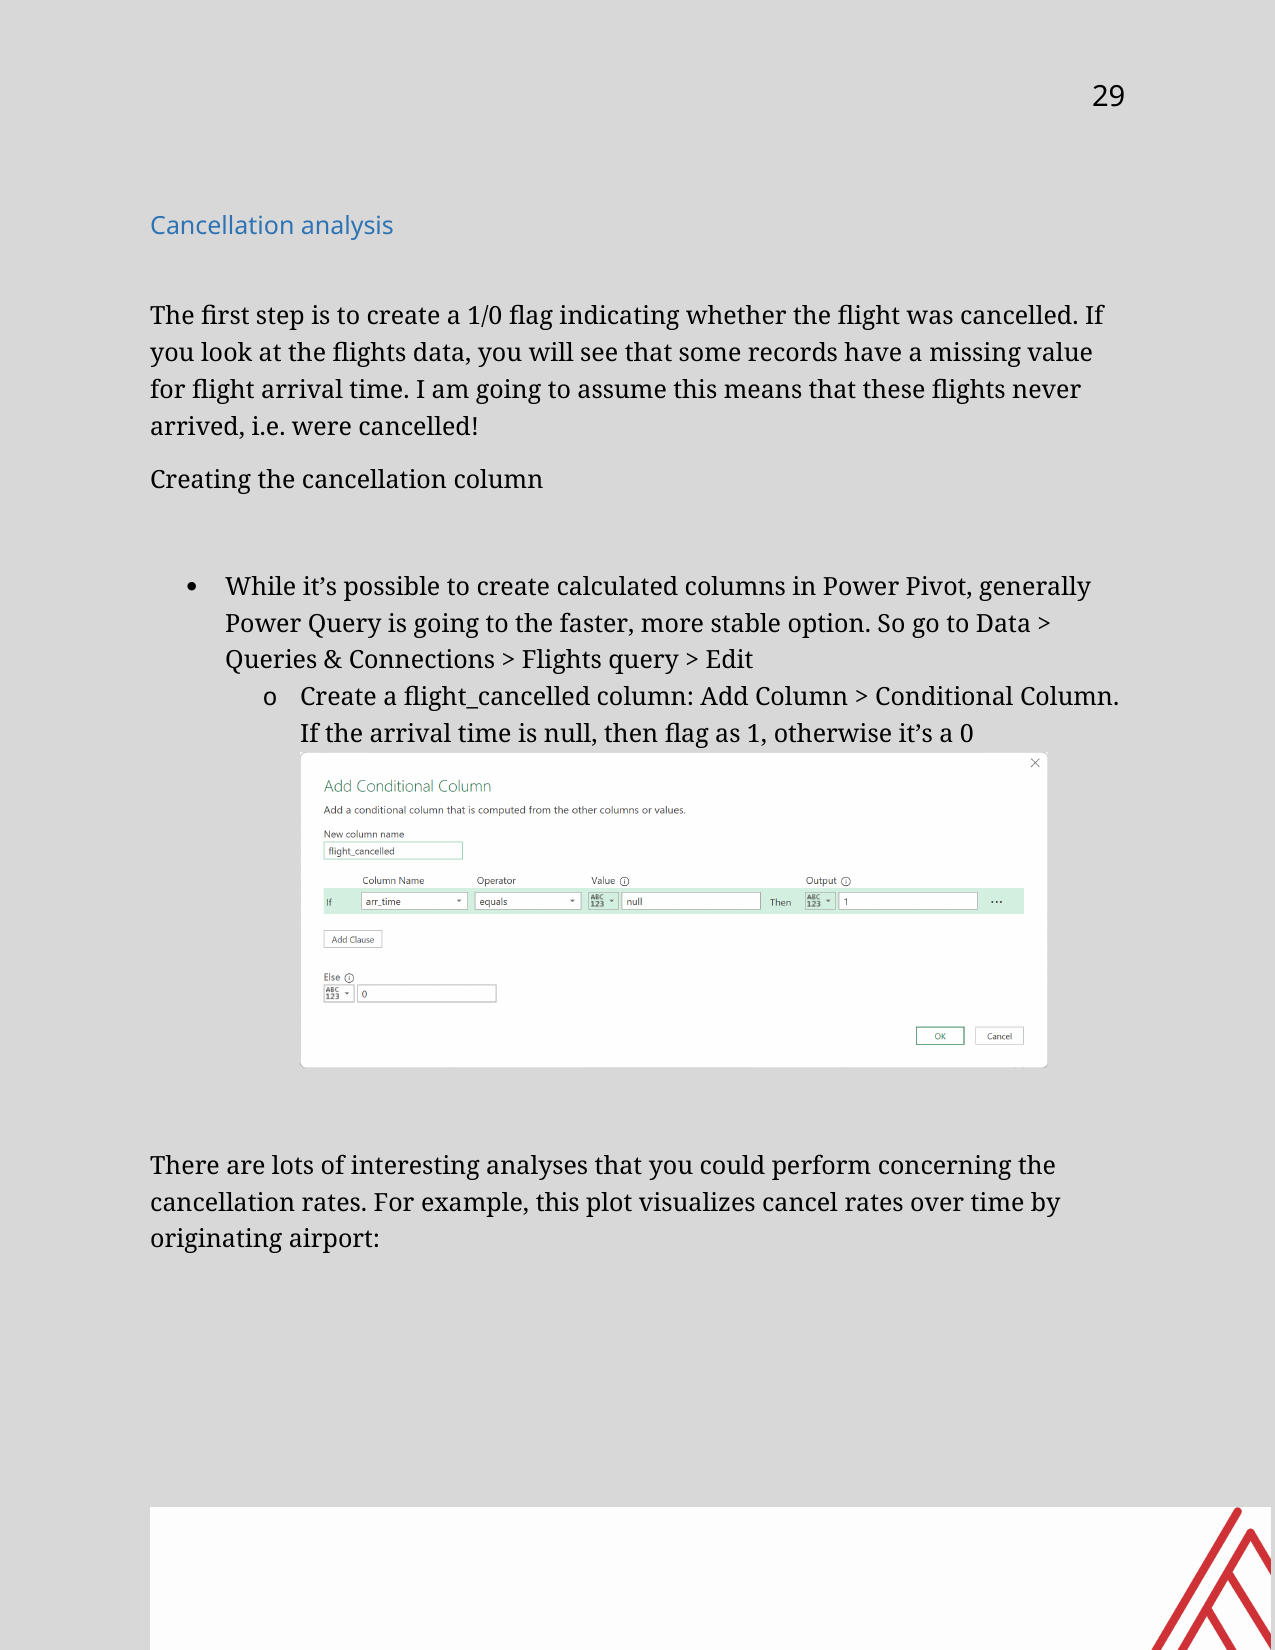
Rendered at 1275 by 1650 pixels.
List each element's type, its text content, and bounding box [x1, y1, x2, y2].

subtitle Cancellation analysis [150, 208, 1125, 242]
text Creating the cancellation column [150, 462, 1125, 496]
text The first step is to create a 1/0 flag indicating whether the flight was cancelled. If you look at the flights data, you will see that some records have a missing value for flight arrival time. I am going to assume this means that these flights never arrived, i.e. were cancelled! [150, 298, 1125, 442]
picture [300, 752, 1048, 1068]
picture [150, 1507, 1271, 1650]
list While it’s possible to create calculated columns in Power Pivot, generally Power Query is going to the faster, more stable option. So go to Data > Queries & Connections > Flights query > Edit [187, 569, 1125, 676]
text There are lots of interesting analyses that you could perform concerning the cancellation rates. For example, this plot visualizes cancel rates over time by originating airport: [150, 1148, 1125, 1255]
